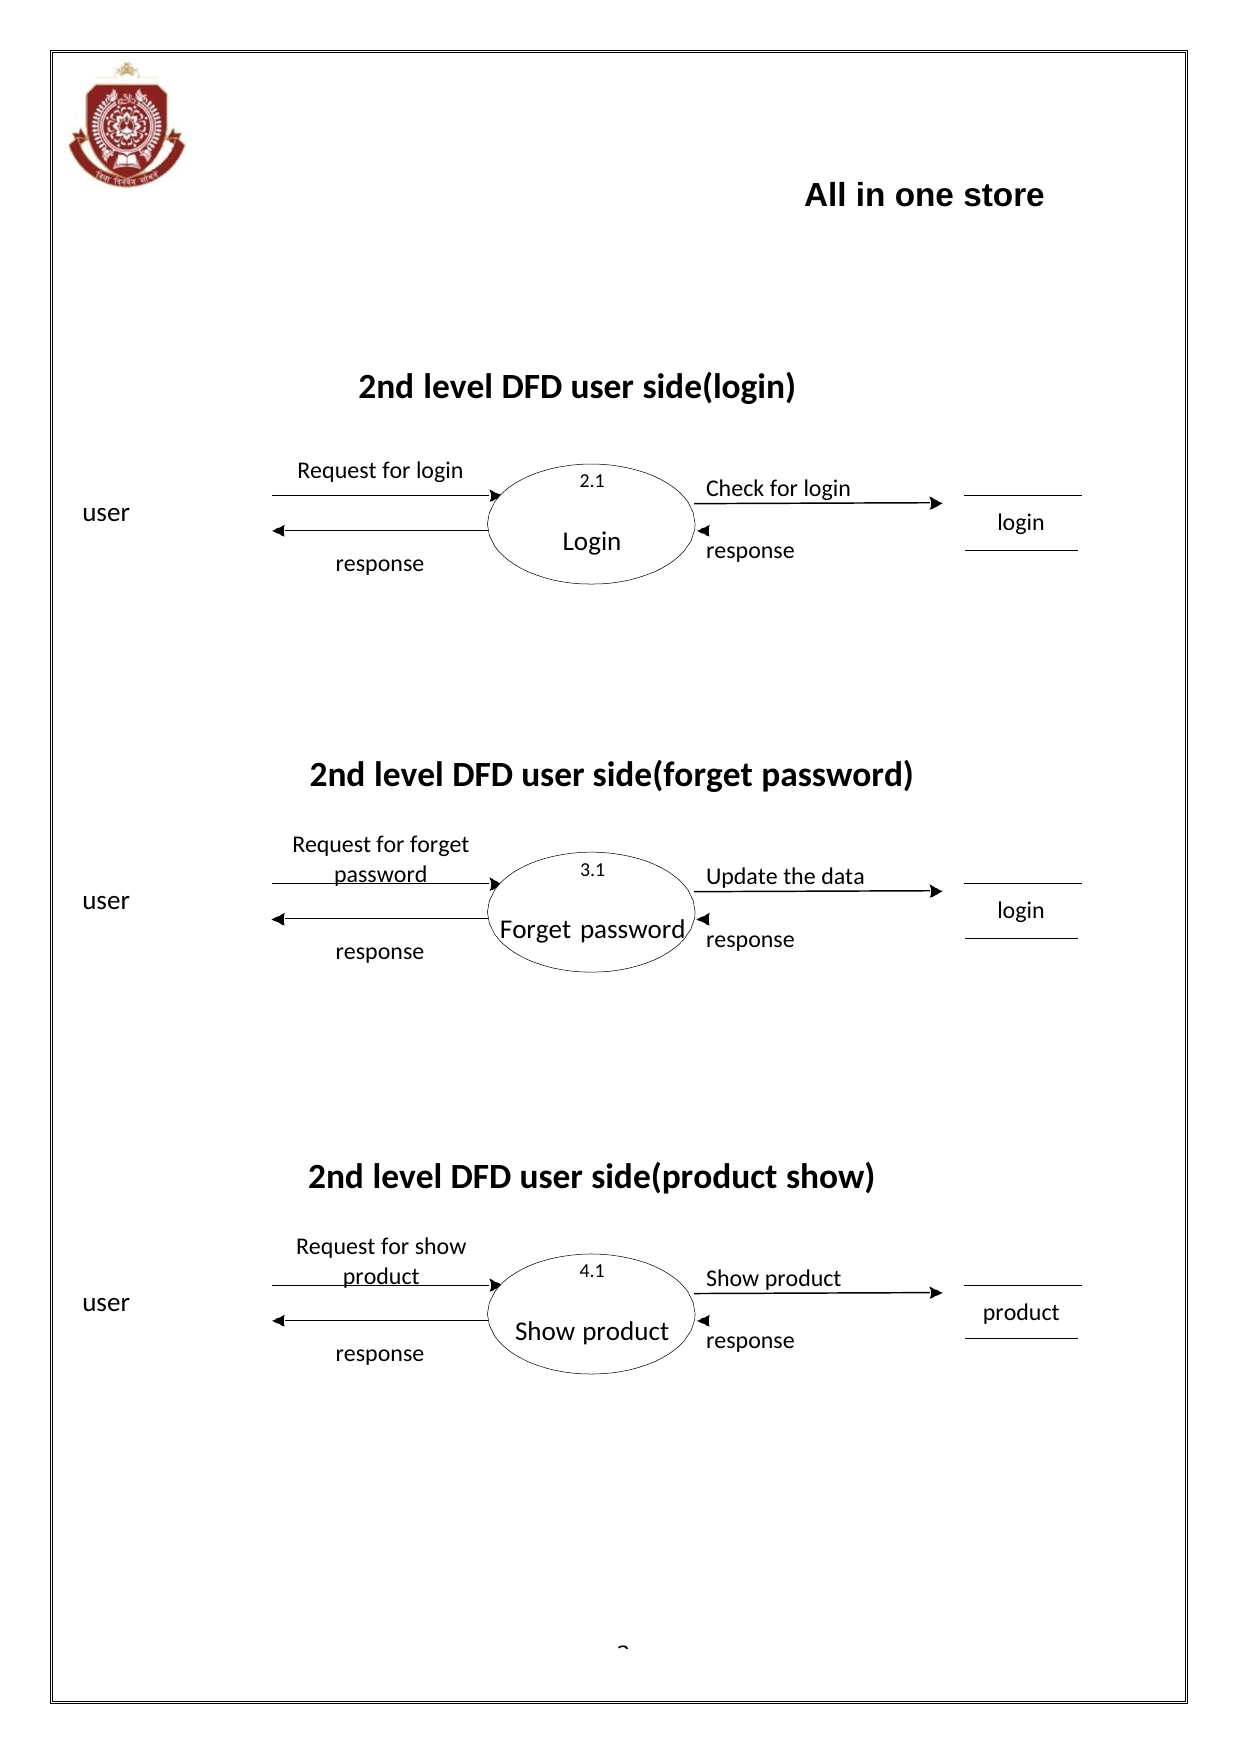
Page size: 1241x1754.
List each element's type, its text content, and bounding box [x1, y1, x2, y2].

subtitle 2nd level DFD user side(forget password) [125, 752, 1098, 795]
text login [902, 507, 1139, 536]
picture [929, 1286, 943, 1297]
picture [489, 489, 503, 502]
picture [271, 912, 285, 926]
picture [489, 877, 503, 891]
picture [271, 1314, 285, 1327]
text login [902, 895, 1139, 924]
picture [696, 524, 710, 537]
picture [489, 1278, 503, 1292]
picture [271, 524, 285, 537]
picture [929, 496, 943, 507]
picture [929, 884, 943, 895]
picture [696, 912, 710, 926]
picture [64, 59, 192, 188]
subtitle 2nd level DFD user side(login) [358, 364, 1185, 407]
picture [696, 1314, 710, 1327]
subtitle 2nd level DFD user side(product show) [85, 1154, 1098, 1197]
text product [902, 1297, 1140, 1326]
